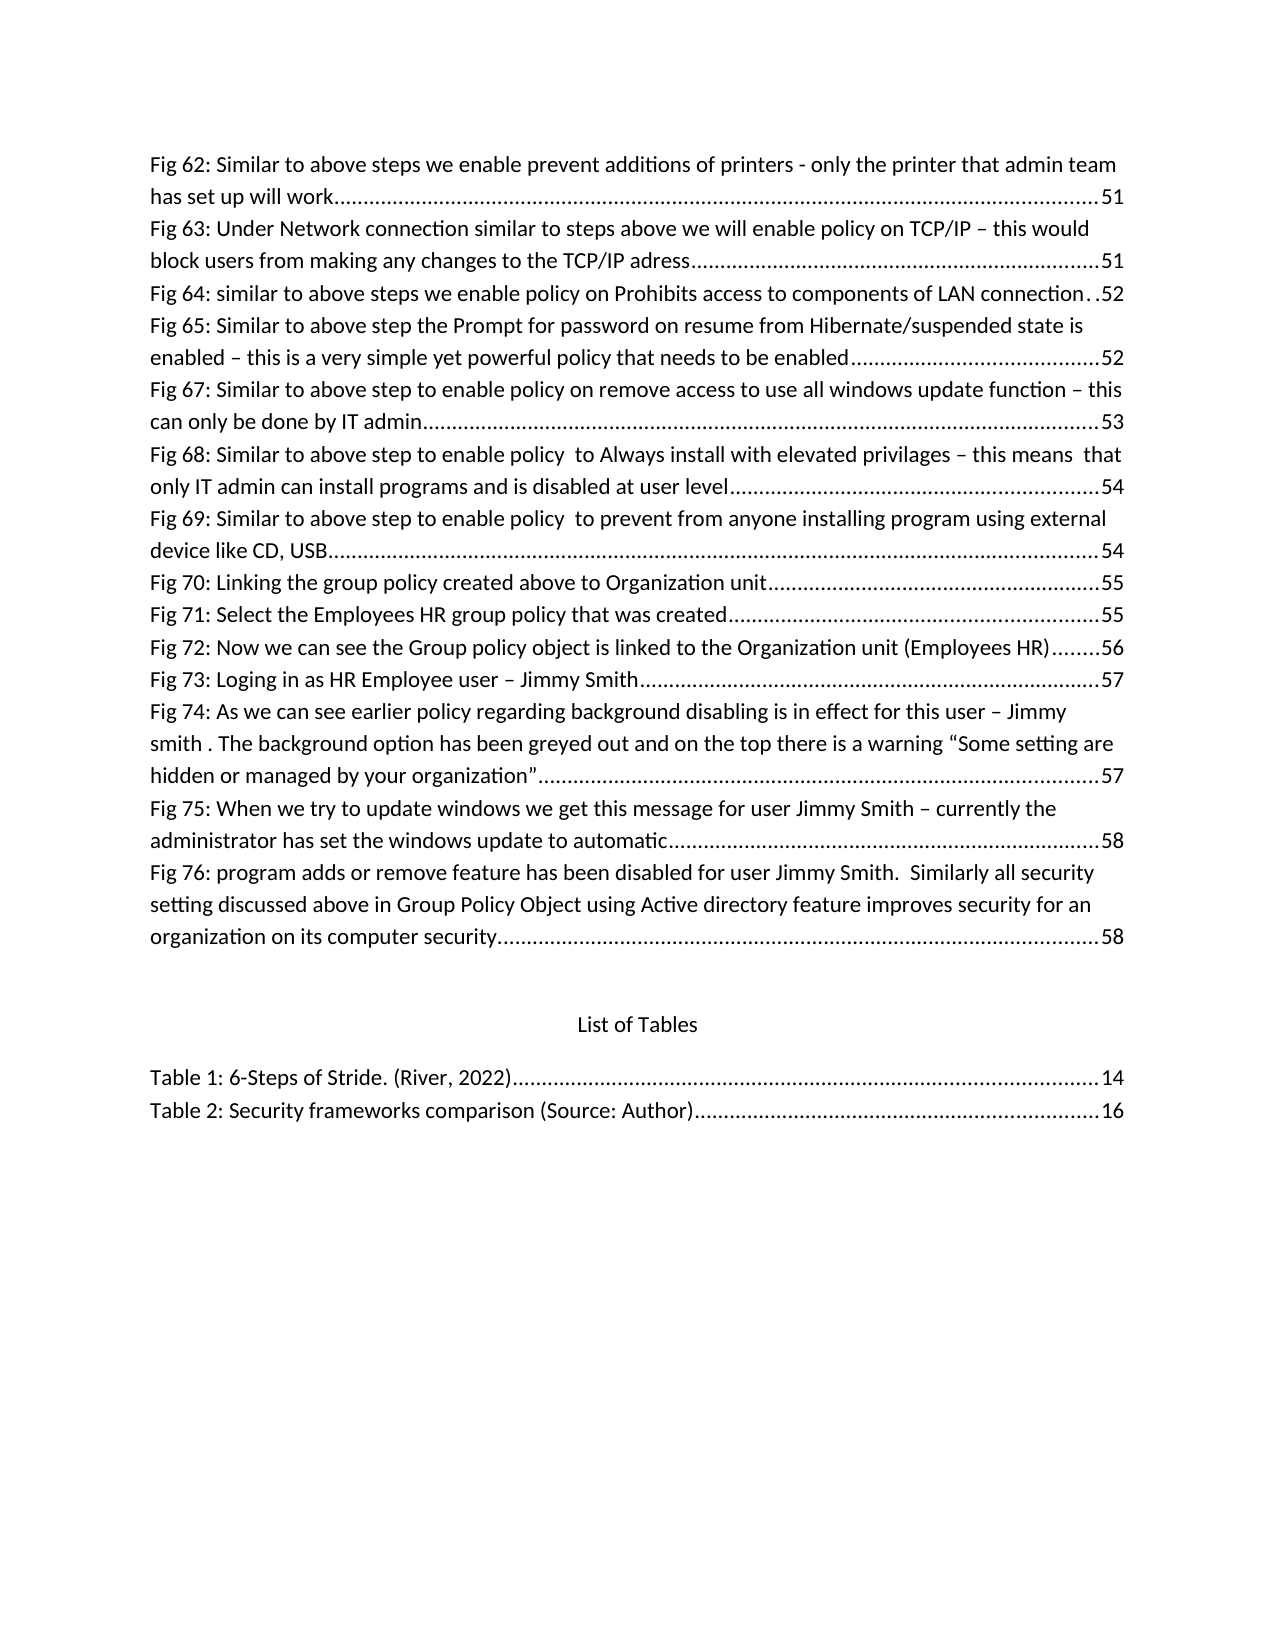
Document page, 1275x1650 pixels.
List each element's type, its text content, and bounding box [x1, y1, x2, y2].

text Fig 68: Similar to above step to enable policy to Always install with elevated privilages – this means that only IT admin can install programs and is disabled at user level 54 [150, 440, 1125, 500]
text Fig 72: Now we can see the Group policy object is linked to the Organization unit (Employees HR) 56 [150, 633, 1125, 661]
text Fig 74: As we can see earlier policy regarding background disabling is in effect for this user – Jimmy smith . The background option has been greyed out and on the top there is a warning “Some setting are hidden or managed by your organization” 57 [150, 697, 1125, 789]
text Fig 62: Similar to above steps we enable prevent additions of printers - only the printer that admin team has set up will work 51 [150, 150, 1125, 210]
text Fig 67: Similar to above step to enable policy on remove access to use all windows update function – this can only be done by IT admin 53 [150, 375, 1125, 436]
text Fig 63: Under Network connection similar to steps above we will enable policy on TCP/IP – this would block users from making any changes to the TCP/IP adress 51 [150, 214, 1125, 274]
text Fig 71: Select the Employees HR group policy that was created 55 [150, 601, 1125, 629]
text Fig 69: Similar to above step to enable policy to prevent from anyone installing program using external device like CD, USB 54 [150, 504, 1125, 564]
text Fig 76: program adds or remove feature has been disabled for user Jimmy Smith. Similarly all security setting discussed above in Group Policy Object using Active directory feature improves security for an organization on its computer security. 58 [150, 858, 1125, 951]
text Fig 73: Loging in as HR Employee user – Jimmy Smith 57 [150, 665, 1125, 693]
text Fig 65: Similar to above step the Prompt for password on resume from Hibernate/suspended state is enabled – this is a very simple yet powerful policy that needs to be enabled 52 [150, 311, 1125, 371]
text Fig 75: When we try to update windows we get this message for user Jimmy Smith – currently the administrator has set the windows update to automatic 58 [150, 794, 1125, 854]
text List of Tables [150, 1011, 1125, 1038]
text Table 1: 6-Steps of Stride. (River, 2022) 14 [150, 1063, 1125, 1092]
text Fig 70: Linking the group policy created above to Organization unit 55 [150, 568, 1125, 596]
text Table 2: Security frameworks comparison (Source: Author) 16 [150, 1096, 1125, 1124]
text Fig 64: similar to above steps we enable policy on Prohibits access to components of LAN connection 52 [150, 279, 1125, 307]
